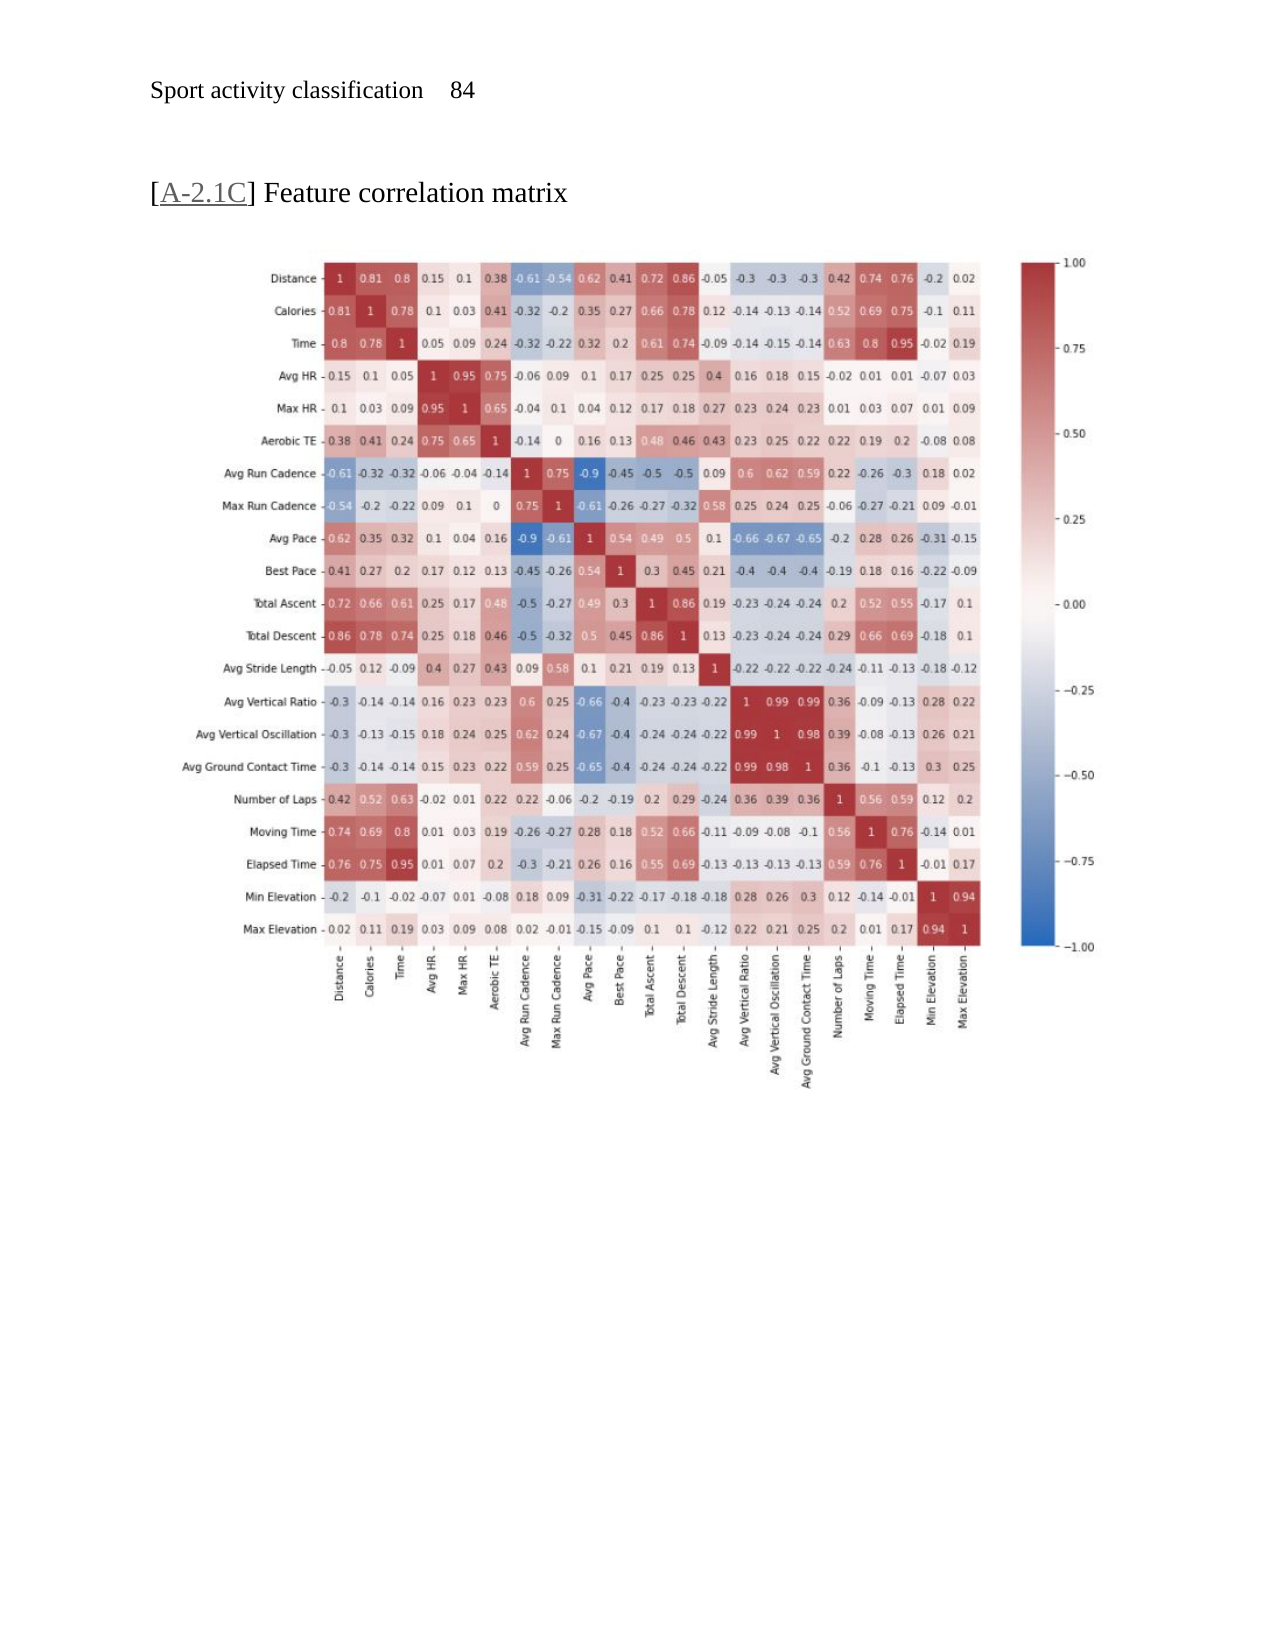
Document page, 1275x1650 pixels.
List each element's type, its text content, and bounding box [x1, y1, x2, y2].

picture [160, 250, 1115, 1103]
subtitle [A-2.1C] Feature correlation matrix [150, 175, 1125, 208]
